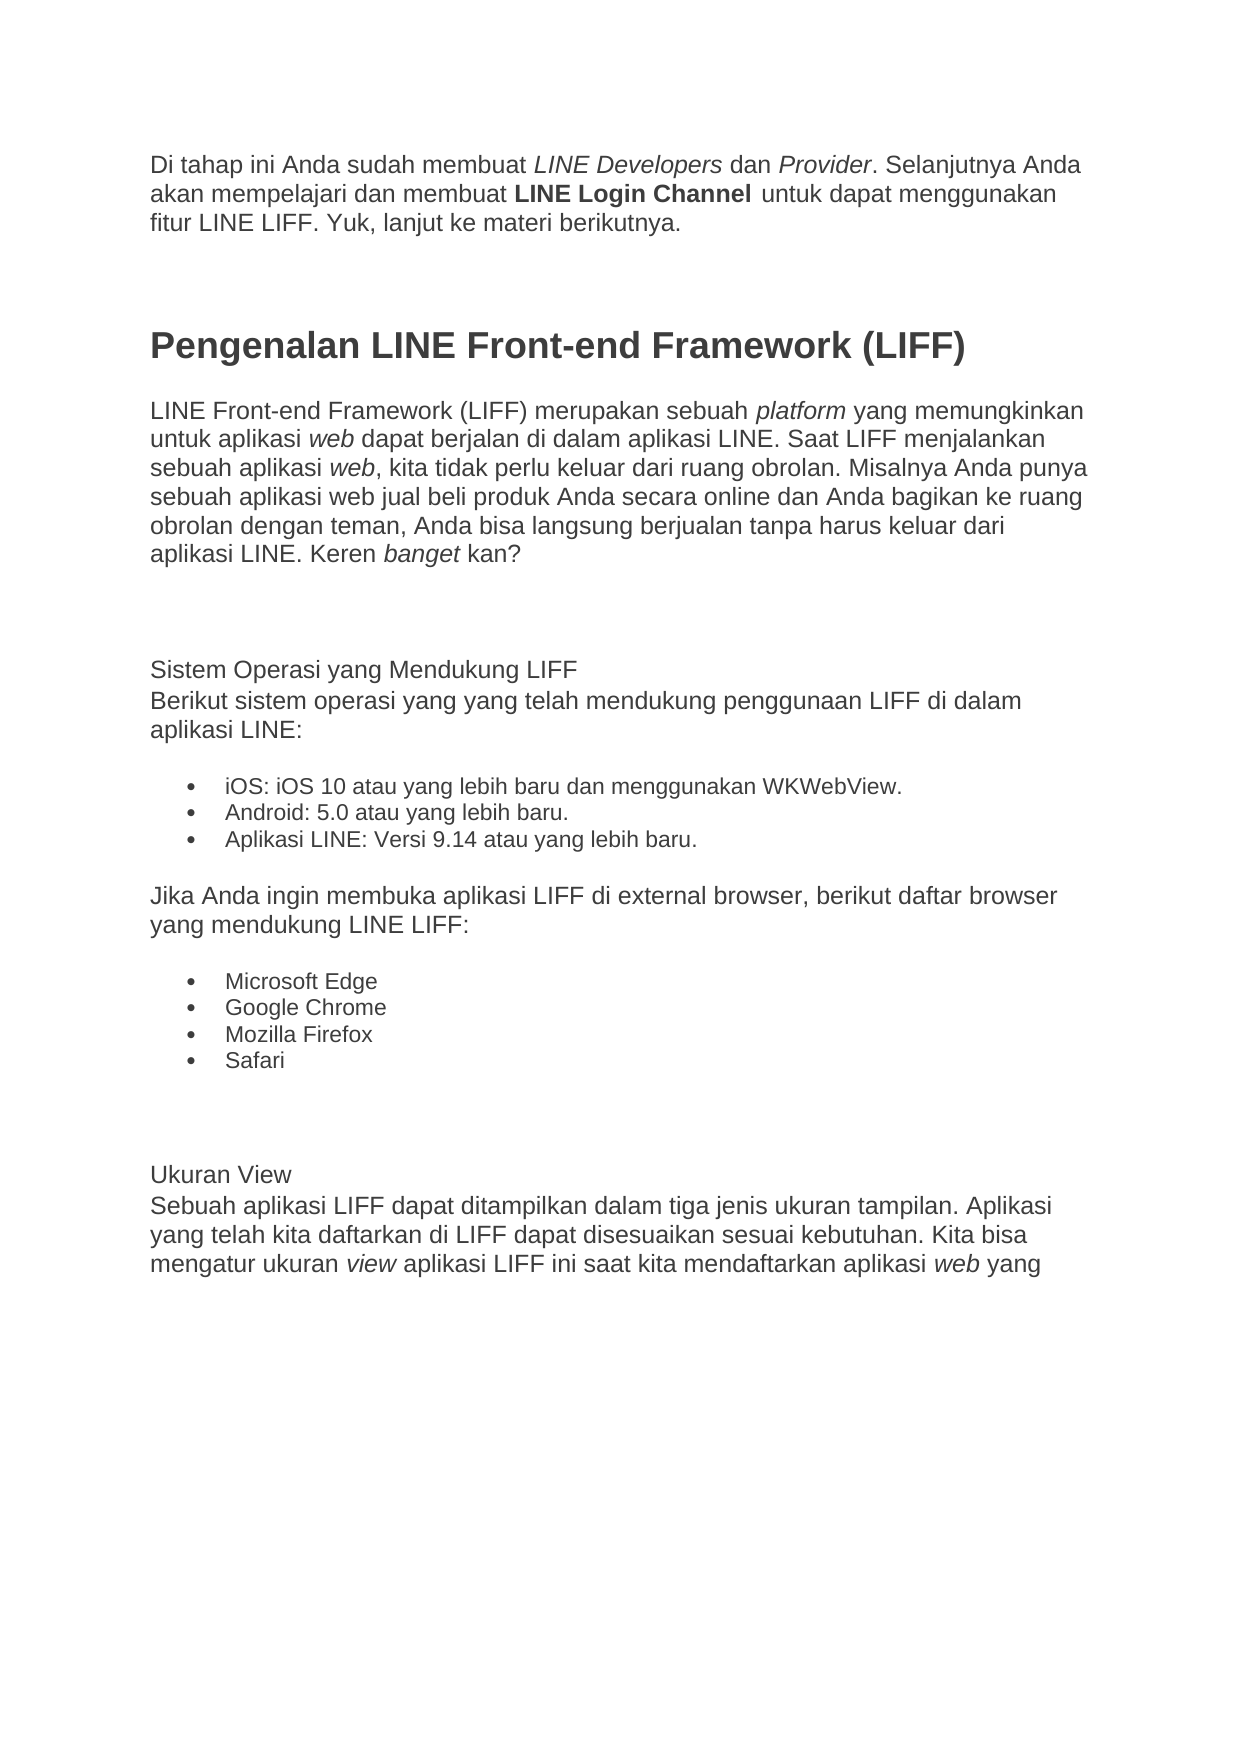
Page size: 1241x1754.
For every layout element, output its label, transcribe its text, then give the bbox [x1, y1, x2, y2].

list Aplikasi LINE: Versi 9.14 atau yang lebih baru. [187, 826, 1090, 852]
list Microsoft Edge [187, 968, 1090, 994]
list iOS: iOS 10 atau yang lebih baru dan menggunakan WKWebView. [187, 773, 1090, 799]
text Di tahap ini Anda sudah membuat LINE Developers dan Provider. Selanjutnya Anda akan mempelajari dan membuat LINE Login Channel untuk dapat menggunakan fitur LINE LIFF. Yuk, lanjut ke materi berikutnya. [150, 150, 1090, 236]
list Android: 5.0 atau yang lebih baru. [187, 799, 1090, 826]
subtitle Pengenalan LINE Front-end Framework (LIFF) [150, 323, 1090, 366]
text Berikut sistem operasi yang yang telah mendukung penggunaan LIFF di dalam aplikasi LINE: [150, 686, 1090, 744]
subtitle Ukuran View [150, 1160, 1090, 1189]
text Jika Anda ingin membuka aplikasi LIFF di external browser, berikut daftar browser yang mendukung LINE LIFF: [150, 881, 1090, 939]
subtitle Sistem Operasi yang Mendukung LIFF [150, 655, 1090, 684]
text LINE Front-end Framework (LIFF) merupakan sebuah platform yang memungkinkan untuk aplikasi web dapat berjalan di dalam aplikasi LINE. Saat LIFF menjalankan sebuah aplikasi web, kita tidak perlu keluar dari ruang obrolan. Misalnya Anda punya sebuah aplikasi web jual beli produk Anda secara online dan Anda bagikan ke ruang obrolan dengan teman, Anda bisa langsung berjualan tanpa harus keluar dari aplikasi LINE. Keren banget kan? [150, 396, 1090, 568]
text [150, 1191, 1090, 1278]
list Safari [187, 1047, 1090, 1073]
list Google Chrome [187, 994, 1090, 1021]
list Mozilla Firefox [187, 1021, 1090, 1047]
